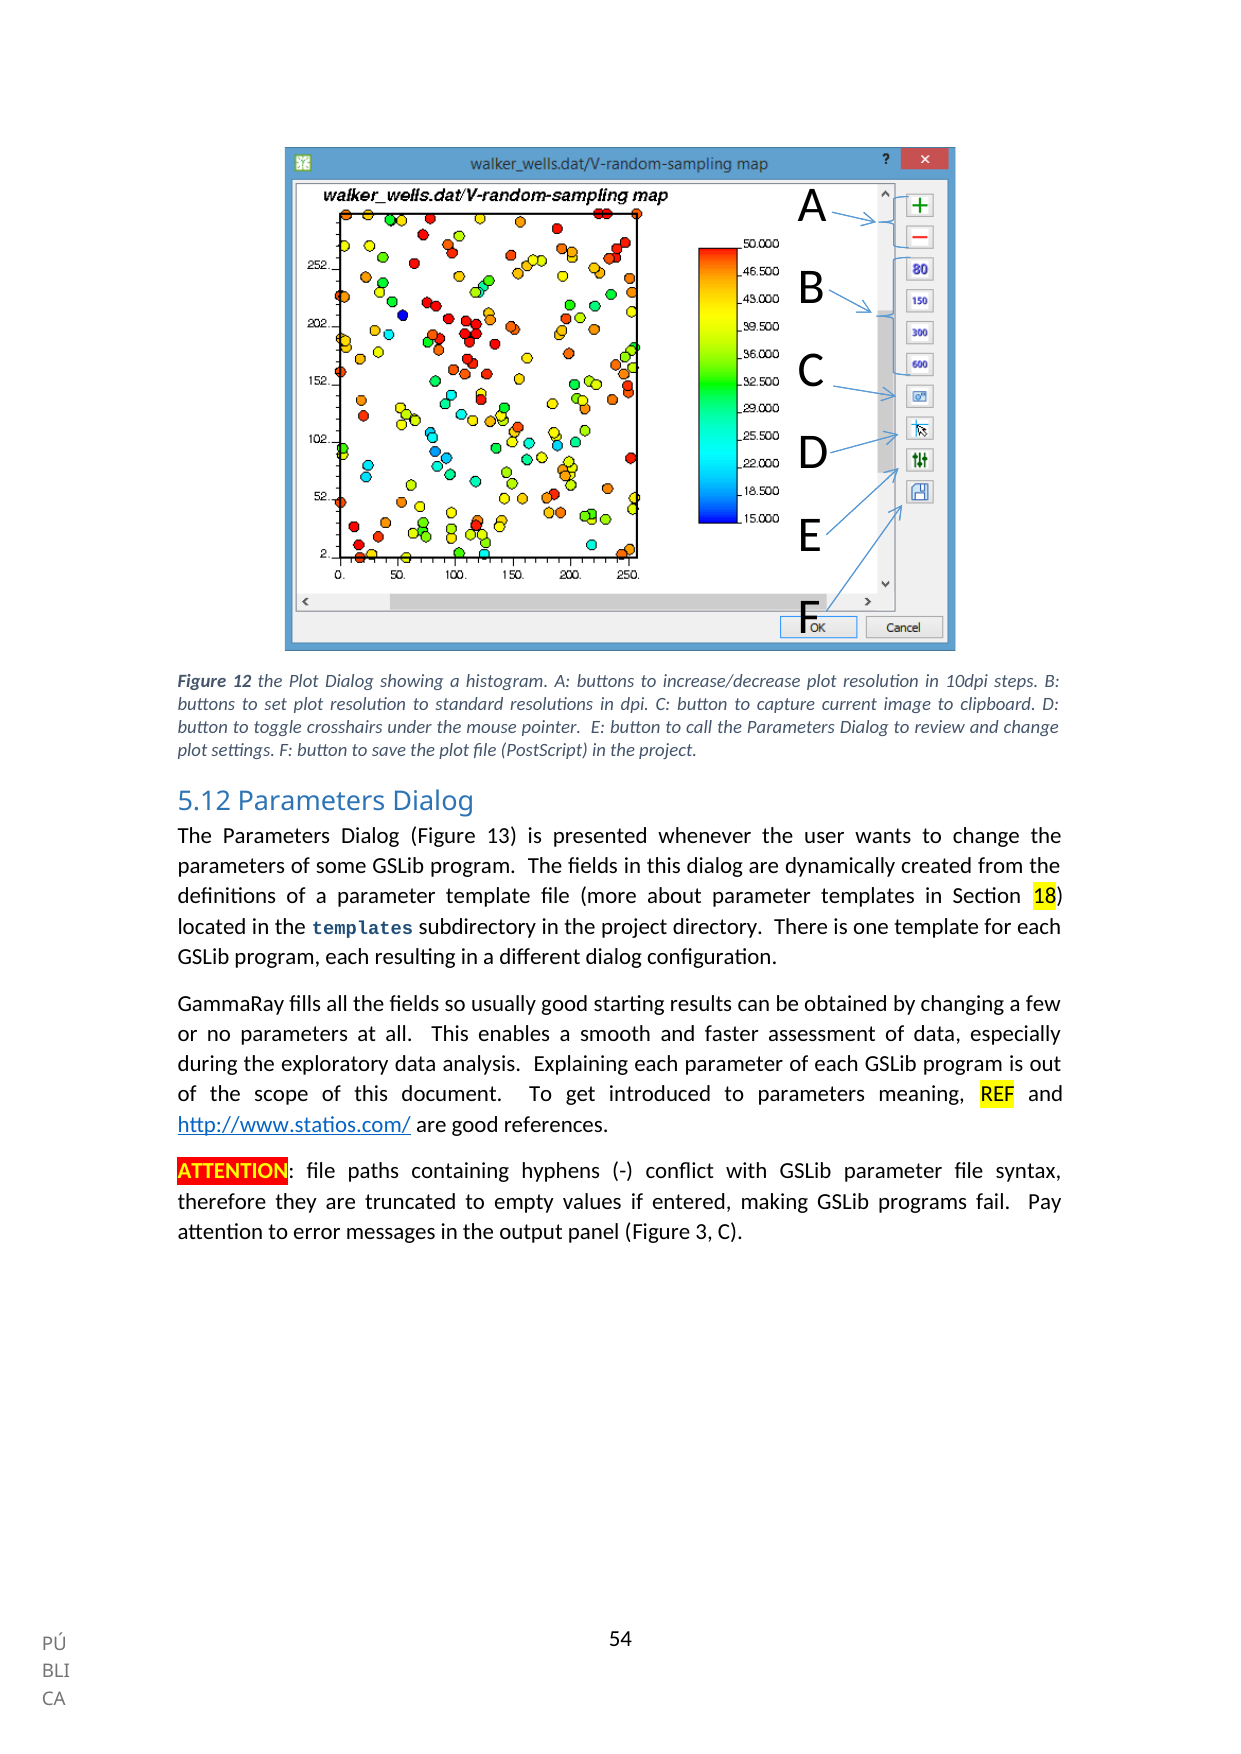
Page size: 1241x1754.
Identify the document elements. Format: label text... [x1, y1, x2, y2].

text Figure 12 the Plot Dialog showing a histogram. A: buttons to increase/decrease plot resolution in 10dpi steps. B: buttons to set plot resolution to standard resolutions in dpi. C: button to capture current image to clipboard. D: button to toggle crosshairs under the mouse pointer. E: button to call the Parameters Dialog to review and change plot settings. F: button to save the plot file (PostScript) in the project. [177, 669, 1063, 761]
picture [284, 147, 956, 651]
text GammaRay fills all the fields so usually good starting results can be obtained by changing a few or no parameters at all. This enables a smooth and faster assessment of data, especially during the exploratory data analysis. Explaining each parameter of each GSLib program is out of the scope of this document. To get introduced to parameters meaning, REF and http://www.statios.com/ are good references. [177, 989, 1063, 1138]
text The Parameters Dialog (Figure 13) is presented whenever the user wants to change the parameters of some GSLib program. The fields in this dialog are dynamically created from the definitions of a parameter template file (more about parameter templates in Section 18) located in the templates subdirectory in the project directory. There is one template for each GSLib program, each resulting in a different dialog configuration. [177, 821, 1063, 970]
text ATTENTION: file paths containing hyphens (-) conflict with GSLib parameter file syntax, therefore they are truncated to empty values if entered, making GSLib programs fail. Pay attention to error messages in the output panel (Figure 3, C). [177, 1157, 1063, 1245]
subtitle Parameters Dialog [177, 781, 1063, 818]
